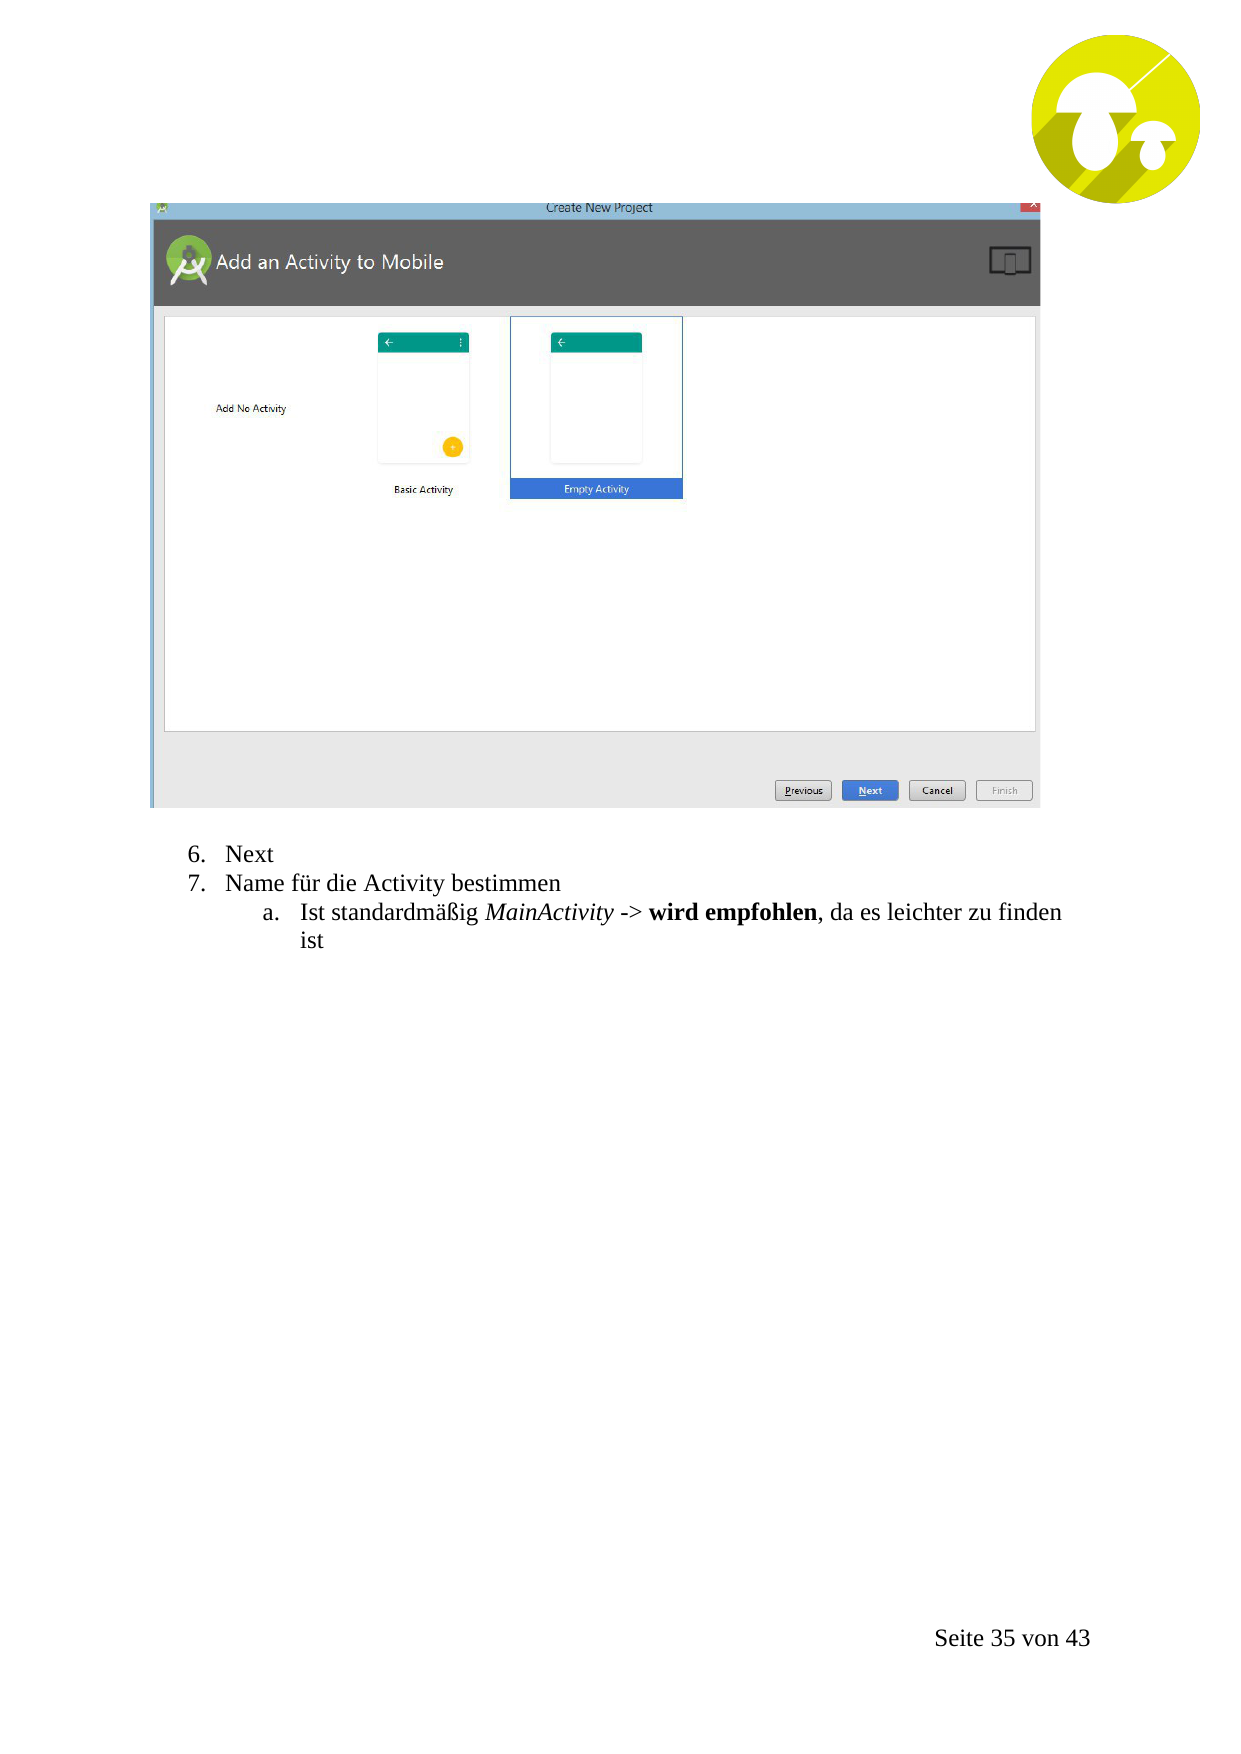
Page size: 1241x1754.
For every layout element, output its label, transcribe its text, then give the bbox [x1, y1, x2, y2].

picture [150, 35, 1200, 808]
list Name für die Activity bestimmen [187, 868, 1090, 897]
list Next [187, 839, 1090, 868]
list Ist standardmäßig MainActivity -> wird empfohlen, da es leichter zu finden ist [262, 897, 1090, 954]
